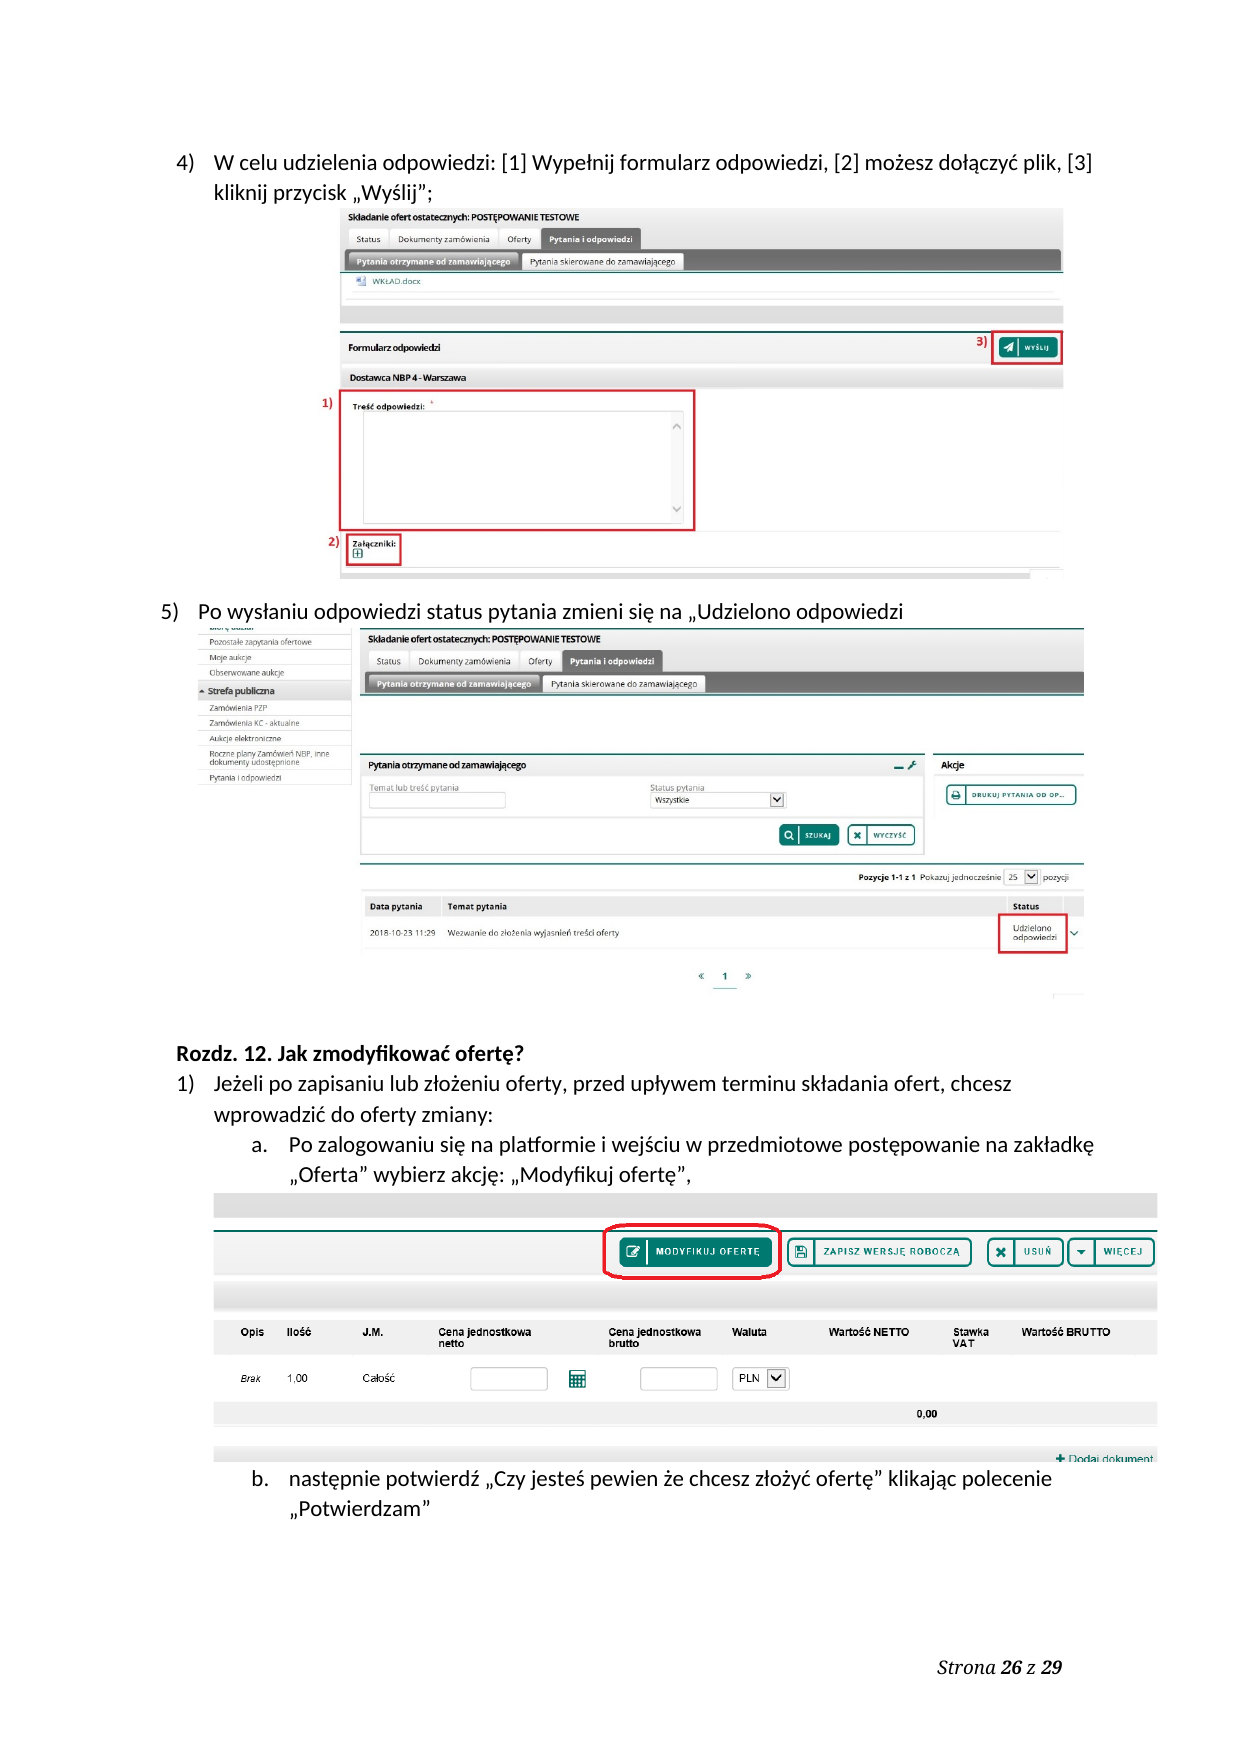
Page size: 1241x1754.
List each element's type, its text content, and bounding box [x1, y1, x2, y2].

text Rozdz. 12. Jak zmodyfikować ofertę? [176, 1039, 1101, 1067]
picture [213, 1190, 1158, 1462]
picture [177, 208, 1064, 579]
list W celu udzielenia odpowiedzi: [1] Wypełnij formularz odpowiedzi, [2] możesz dołączyć plik, [3] kliknij przycisk „Wyślij”; [176, 148, 1101, 206]
picture [197, 628, 1084, 999]
list Jeżeli po zapisaniu lub złożeniu oferty, przed upływem terminu składania ofert, chcesz wprowadzić do oferty zmiany: [176, 1069, 1101, 1128]
list następnie potwierdź „Czy jesteś pewien że chcesz złożyć ofertę” klikając polecenie „Potwierdzam” [251, 1464, 1101, 1522]
list Po zalogowaniu się na platformie i wejściu w przedmiotowe postępowanie na zakładkę „Oferta” wybierz akcję: „Modyfikuj ofertę”, [251, 1130, 1101, 1188]
